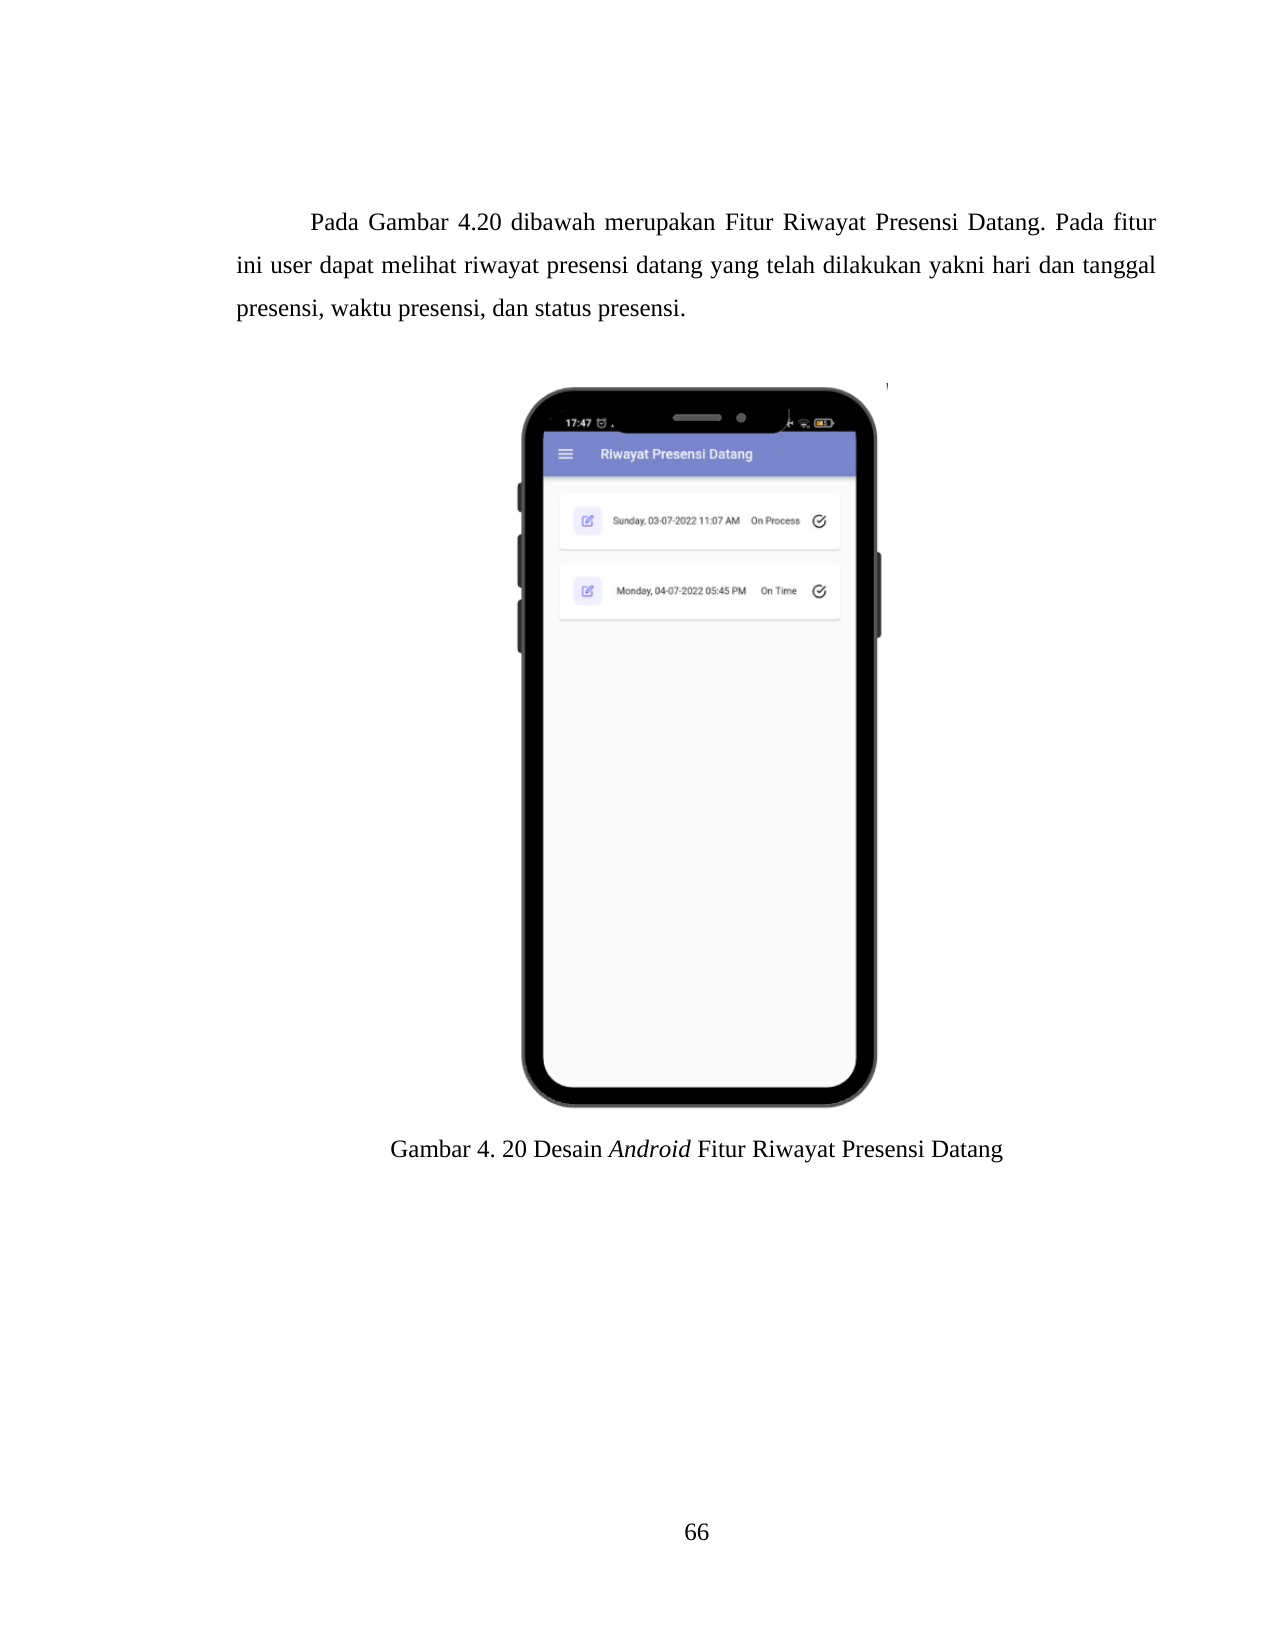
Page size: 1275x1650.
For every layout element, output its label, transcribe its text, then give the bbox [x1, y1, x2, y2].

picture [505, 383, 888, 1115]
text Gambar 4. 20 Desain Android Fitur Riwayat Presensi Datang [236, 1134, 1157, 1162]
text Pada Gambar 4.20 dibawah merupakan Fitur Riwayat Presensi Datang. Pada fitur ini user dapat melihat riwayat presensi datang yang telah dilakukan yakni hari dan tanggal presensi, waktu presensi, dan status presensi. [236, 207, 1157, 322]
